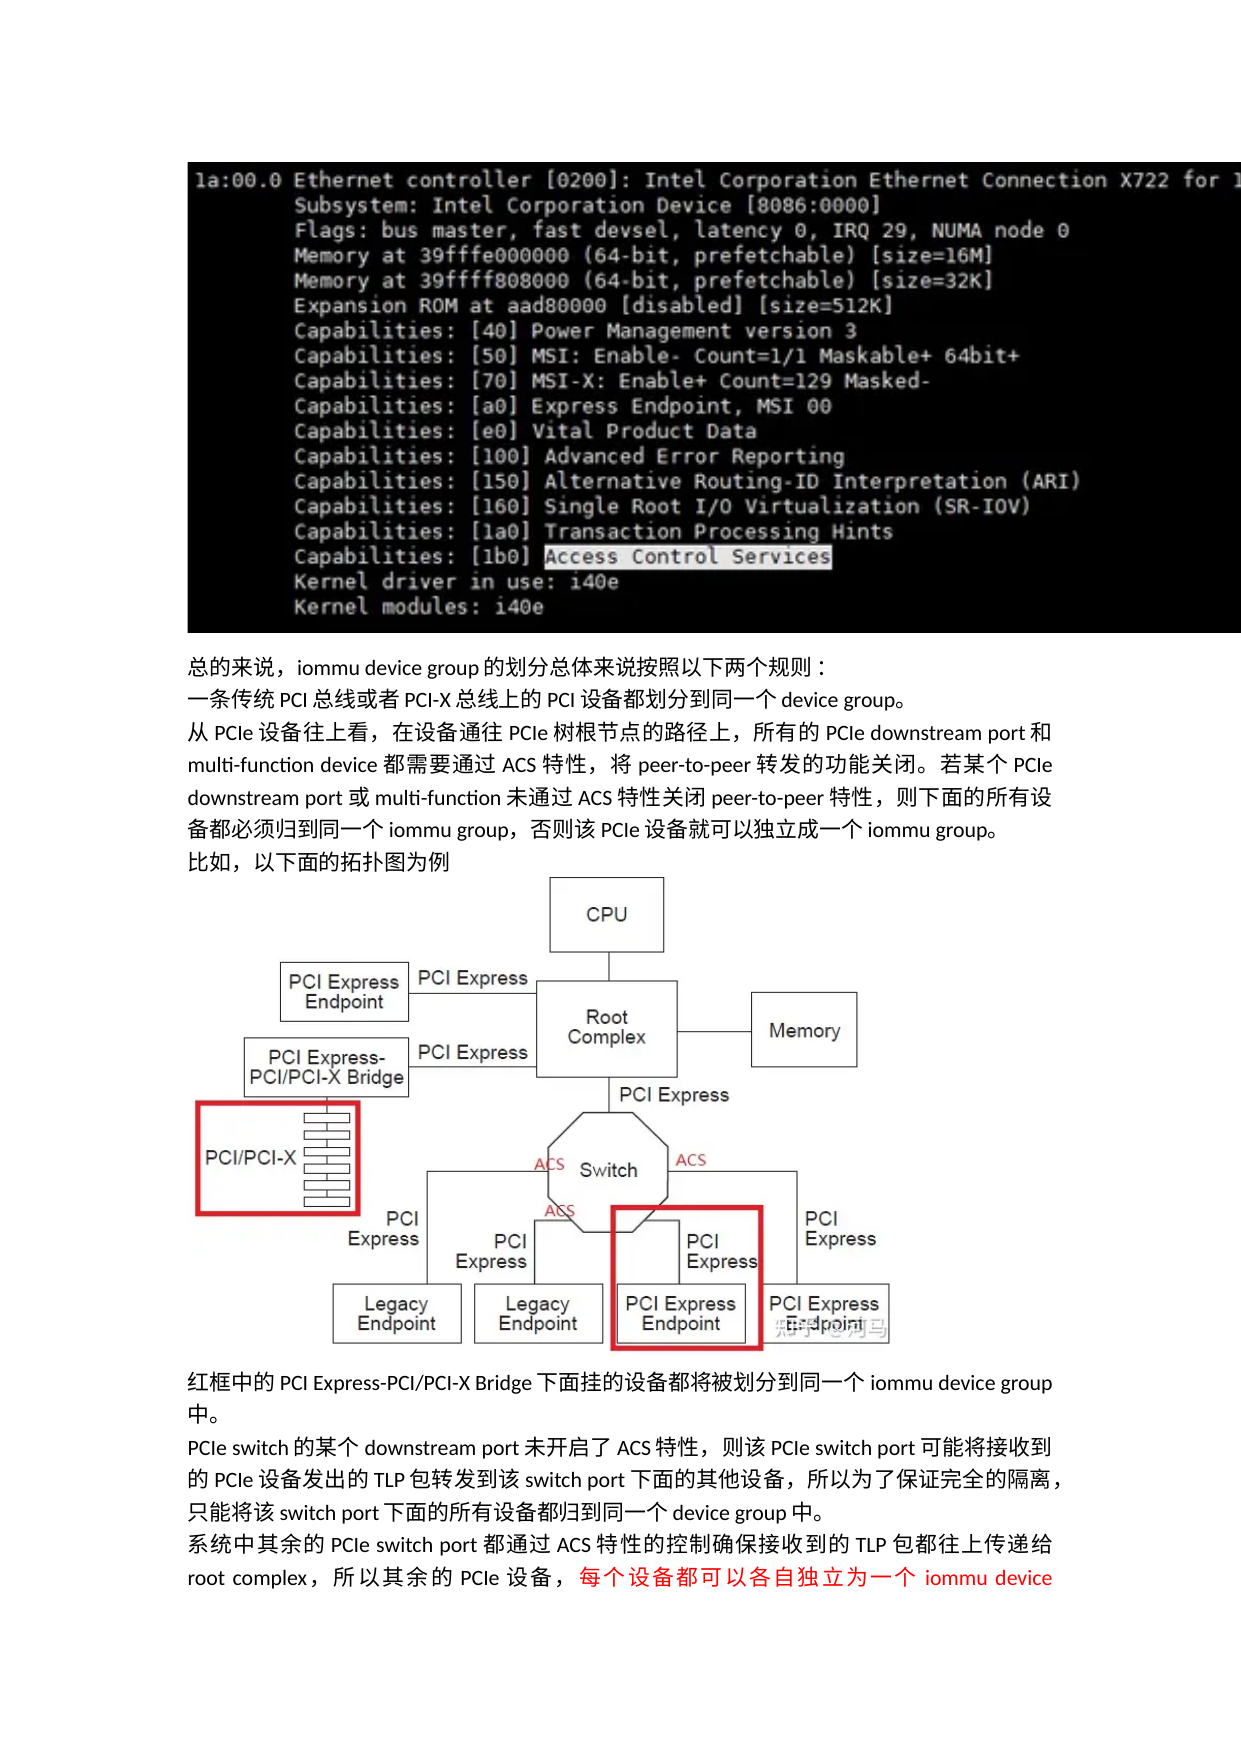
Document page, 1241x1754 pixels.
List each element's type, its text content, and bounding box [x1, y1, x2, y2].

picture [187, 877, 905, 1356]
text 比如，以下面的拓扑图为例 [187, 844, 1053, 877]
text 从PCIe设备往上看，在设备通往PCIe树根节点的路径上，所有的PCIe downstream port和multi-function device都需要通过ACS特性，将peer-to-peer转发的功能关闭。若某个PCIe downstream port或multi-function未通过ACS特性关闭peer-to-peer特性，则下面的所有设备都必须归到同一个iommu group，否则该PCIe设备就可以独立成一个iommu group。 [187, 714, 1053, 844]
text PCIe switch的某个downstream port未开启了ACS特性，则该PCIe switch port可能将接收到的PCIe设备发出的TLP包转发到该switch port下面的其他设备，所以为了保证完全的隔离，只能将该switch port下面的所有设备都归到同一个device group中。 [187, 1429, 1053, 1527]
text 一条传统PCI总线或者PCI-X总线上的PCI设备都划分到同一个device group。 [187, 682, 1053, 714]
text 红框中的PCI Express-PCI/PCI-X Bridge下面挂的设备都将被划分到同一个iommu device group中。 [187, 1364, 1053, 1429]
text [187, 1527, 1053, 1592]
text 总的来说，iommu device group的划分总体来说按照以下两个规则 ： [187, 649, 1053, 682]
picture [187, 162, 1241, 633]
